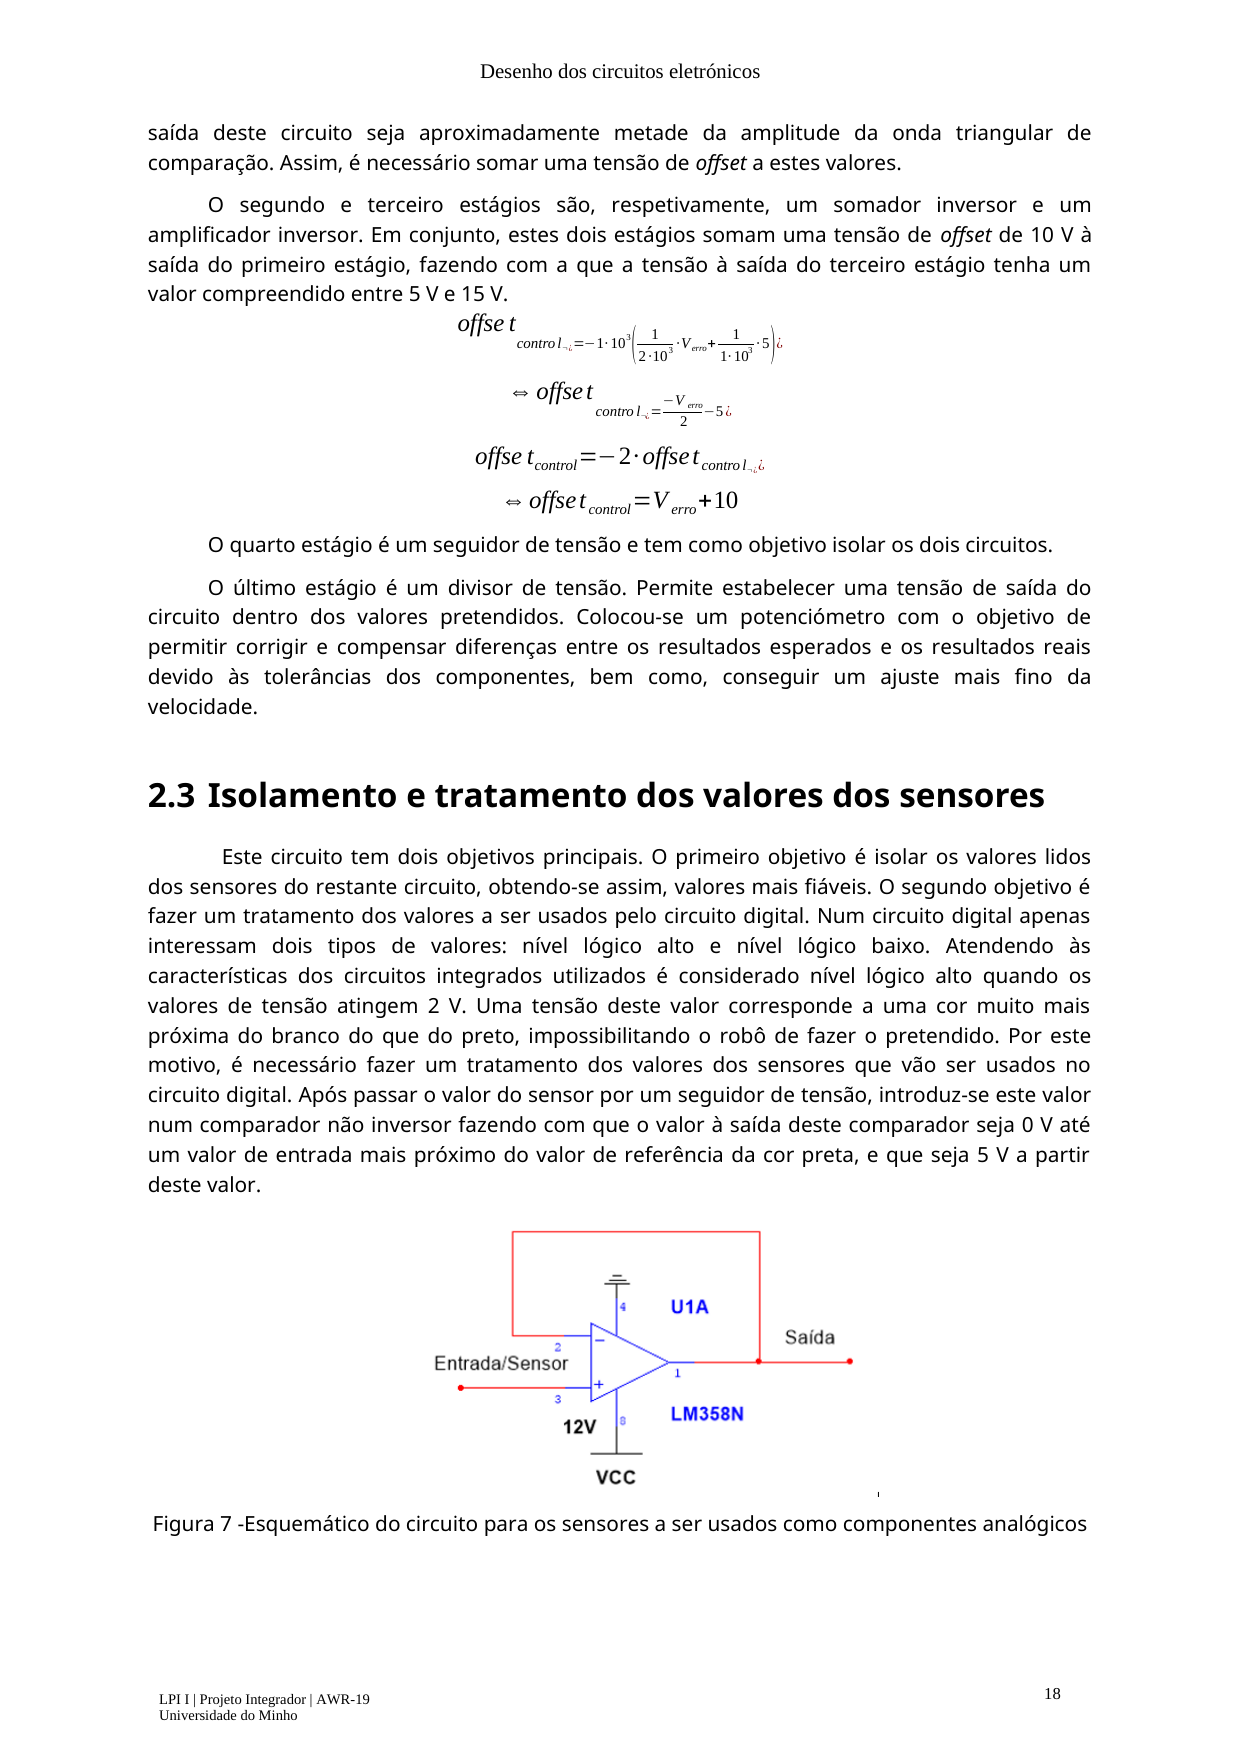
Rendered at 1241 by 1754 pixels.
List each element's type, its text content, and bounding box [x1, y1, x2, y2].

text Isolamento e tratamento dos valores dos sensores [148, 772, 1092, 817]
text Este circuito tem dois objetivos principais. O primeiro objetivo é isolar os valores lidos dos sensores do restante circuito, obtendo-se assim, valores mais fiáveis. O segundo objetivo é fazer um tratamento dos valores a ser usados pelo circuito digital. Num circuito digital apenas interessam dois tipos de valores: nível lógico alto e nível lógico baixo. Atendendo às características dos circuitos integrados utilizados é considerado nível lógico alto quando os valores de tensão atingem 2 V. Uma tensão deste valor corresponde a uma cor muito mais próxima do branco do que do preto, impossibilitando o robô de fazer o pretendido. Por este motivo, é necessário fazer um tratamento dos valores dos sensores que vão ser usados no circuito digital. Após passar o valor do sensor por um seguidor de tensão, introduz-se este valor num comparador não inversor fazendo com que o valor à saída deste comparador seja 0 V até um valor de entrada mais próximo do valor de referência da cor preta, e que seja 5 V a partir deste valor. [148, 842, 1092, 1198]
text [148, 118, 1092, 176]
picture [147, 1199, 1093, 1497]
text Figura 7 -Esquemático do circuito para os sensores a ser usados como componentes analógicos [148, 1509, 1092, 1538]
text O quarto estágio é um seguidor de tensão e tem como objetivo isolar os dois circuitos. [148, 530, 1092, 559]
text O segundo e terceiro estágios são, respetivamente, um somador inversor e um amplificador inversor. Em conjunto, estes dois estágios somam uma tensão de offset de 10 V à saída do primeiro estágio, fazendo com a que a tensão à saída do terceiro estágio tenha um valor compreendido entre 5 V e 15 V. [148, 190, 1092, 308]
text O último estágio é um divisor de tensão. Permite estabelecer uma tensão de saída do circuito dentro dos valores pretendidos. Colocou-se um potenciómetro com o objetivo de permitir corrigir e compensar diferenças entre os resultados esperados e os resultados reais devido às tolerâncias dos componentes, bem como, conseguir um ajuste mais fino da velocidade. [148, 573, 1092, 720]
